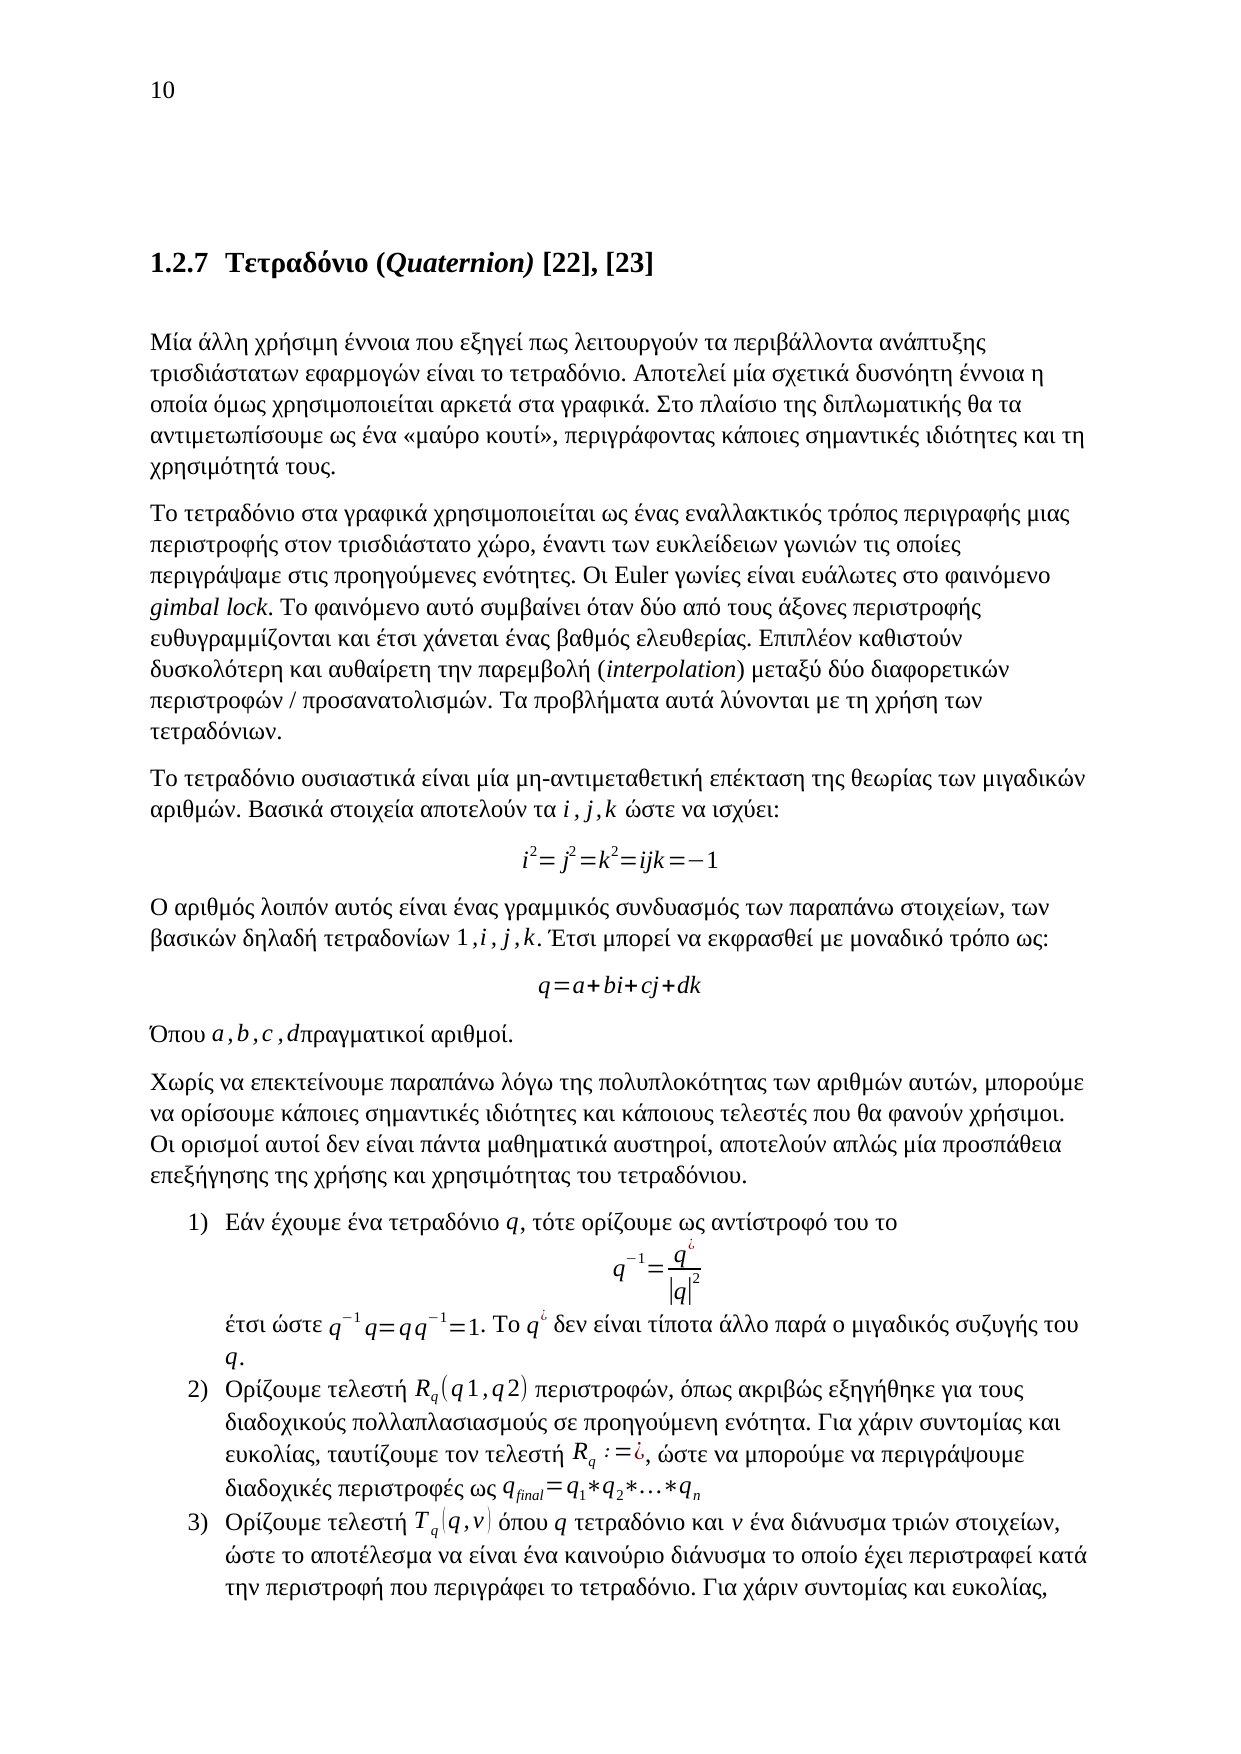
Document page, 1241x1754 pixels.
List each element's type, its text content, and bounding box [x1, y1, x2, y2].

text Το τετραδόνιο ουσιαστικά είναι μία μη-αντιμεταθετική επέκταση της θεωρίας των μιγαδικών αριθμών. Βασικά στοιχεία αποτελούν τα ώστε να ισχύει: [150, 763, 1090, 823]
list Εάν έχουμε ένα τετραδόνιο , τότε ορίζουμε ως αντίστροφό του το [187, 1207, 1090, 1236]
list Ορίζουμε τελεστή περιστροφών, όπως ακριβώς εξηγήθηκε για τους διαδοχικούς πολλαπλασιασμούς σε προηγούμενη ενότητα. Για χάριν συντομίας και ευκολίας, ταυτίζουμε τον τελεστή , ώστε να μπορούμε να περιγράψουμε διαδοχικές περιστροφές ως [187, 1373, 1090, 1503]
text Όπου πραγματικοί αριθμοί. [150, 1019, 1090, 1048]
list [187, 1506, 1090, 1600]
text Χωρίς να επεκτείνουμε παραπάνω λόγω της πολυπλοκότητας των αριθμών αυτών, μπορούμε να ορίσουμε κάποιες σημαντικές ιδιότητες και κάποιους τελεστές που θα φανούν χρήσιμοι. Οι ορισμοί αυτοί δεν είναι πάντα μαθηματικά αυστηροί, αποτελούν απλώς μία προσπάθεια επεξήγησης της χρήσης και χρησιμότητας του τετραδόνιου. [150, 1067, 1090, 1188]
subtitle Τετραδόνιο (Quaternion) [22], [23] [150, 245, 1090, 279]
list έτσι ώστε . Το δεν είναι τίποτα άλλο παρά ο μιγαδικός συζυγής του . [225, 1308, 1090, 1371]
text Ο αριθμός λοιπόν αυτός είναι ένας γραμμικός συνδυασμός των παραπάνω στοιχείων, των βασικών δηλαδή τετραδονίων . Έτσι μπορεί να εκφρασθεί με μοναδικό τρόπο ως: [150, 892, 1090, 952]
text Το τετραδόνιο στα γραφικά χρησιμοποιείται ως ένας εναλλακτικός τρόπος περιγραφής μιας περιστροφής στον τρισδιάστατο χώρο, έναντι των ευκλείδειων γωνιών τις οποίες περιγράψαμε στις προηγούμενες ενότητες. Οι Euler γωνίες είναι ευάλωτες στο φαινόμενο gimbal lock. Το φαινόμενο αυτό συμβαίνει όταν δύο από τους άξονες περιστροφής ευθυγραμμίζονται και έτσι χάνεται ένας βαθμός ελευθερίας. Επιπλέον καθιστούν δυσκολότερη και αυθαίρετη την παρεμβολή (interpolation) μεταξύ δύο διαφορετικών περιστροφών / προσανατολισμών. Τα προβλήματα αυτά λύνονται με τη χρήση των τετραδόνιων. [150, 498, 1090, 744]
text Μία άλλη χρήσιμη έννοια που εξηγεί πως λειτουργούν τα περιβάλλοντα ανάπτυξης τρισδιάστατων εφαρμογών είναι το τετραδόνιο. Αποτελεί μία σχετικά δυσνόητη έννοια η οποία όμως χρησιμοποιείται αρκετά στα γραφικά. Στο πλαίσιο της διπλωματικής θα τα αντιμετωπίσουμε ως ένα «μαύρο κουτί», περιγράφοντας κάποιες σημαντικές ιδιότητες και τη χρησιμότητά τους. [150, 327, 1090, 479]
